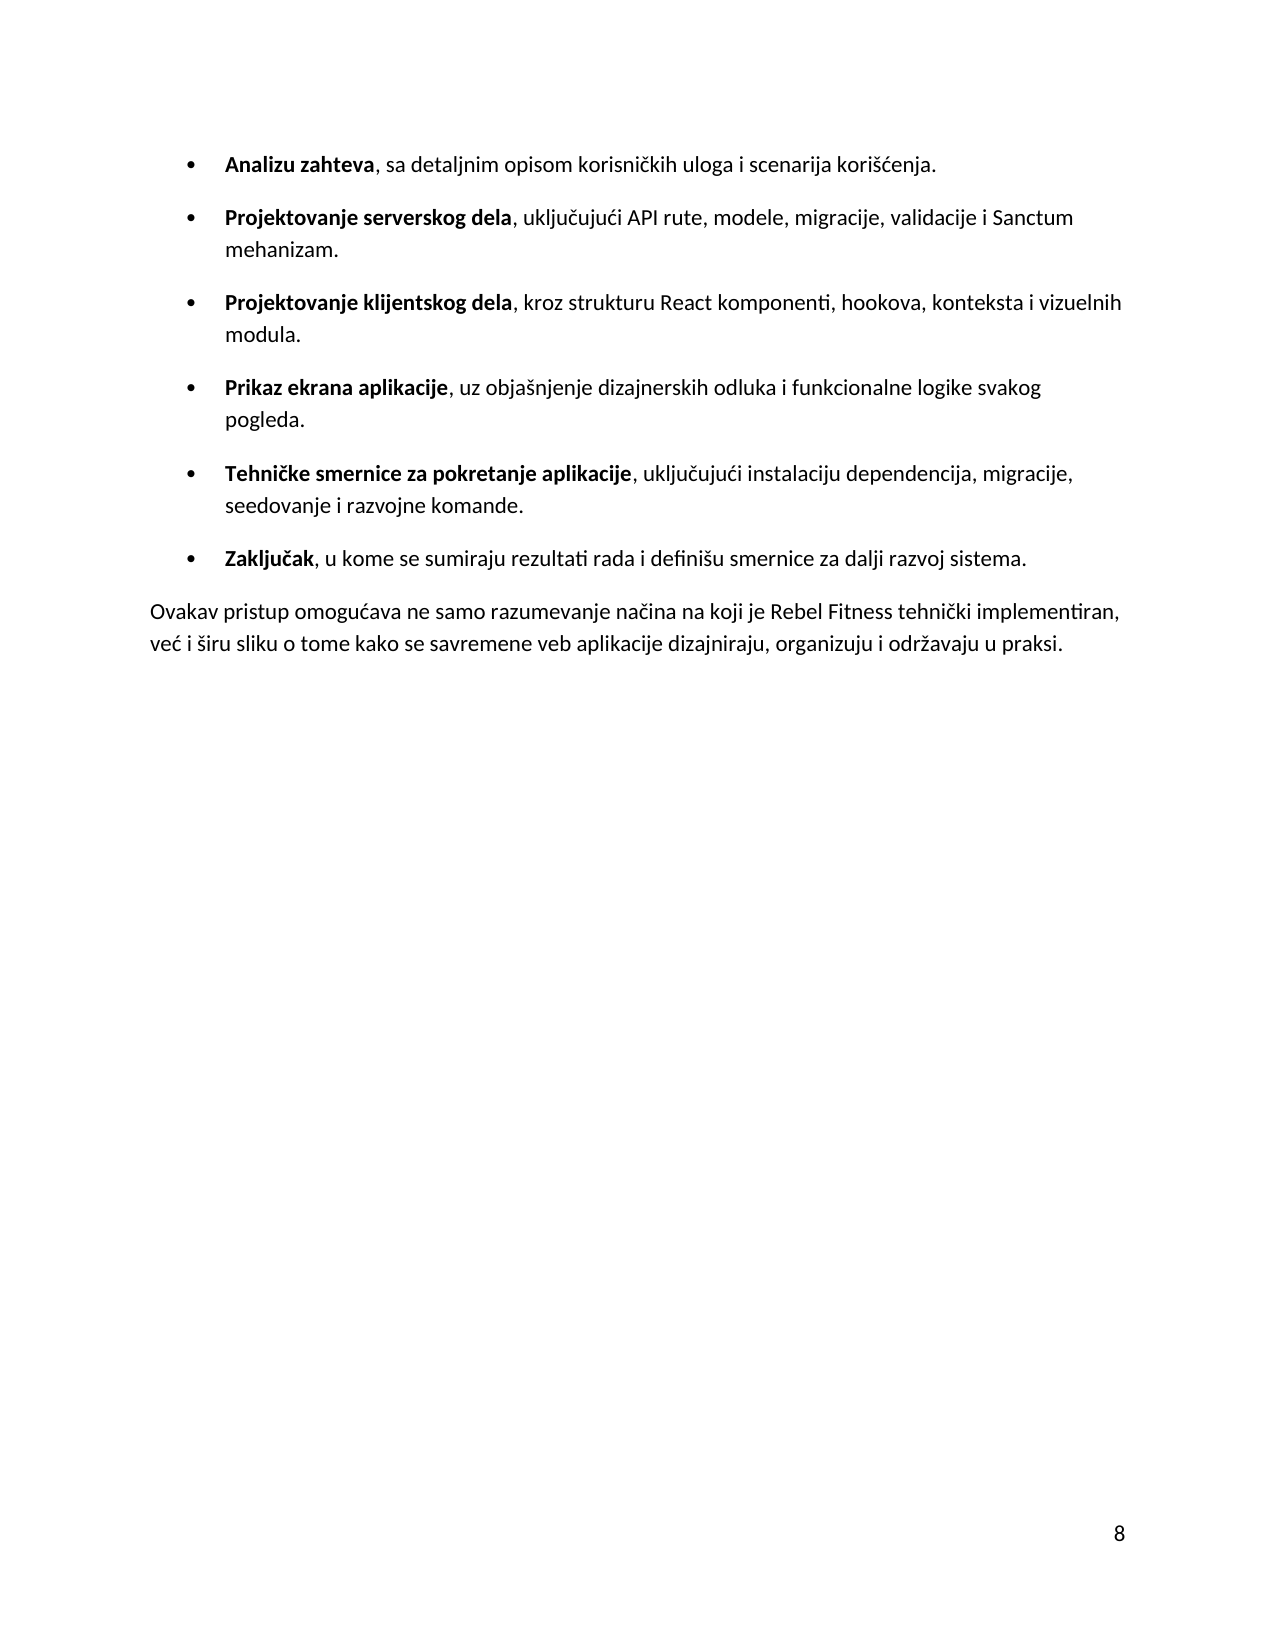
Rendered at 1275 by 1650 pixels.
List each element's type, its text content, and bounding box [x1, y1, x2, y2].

list Projektovanje klijentskog dela, kroz strukturu React komponenti, hookova, konteksta i vizuelnih modula. [187, 288, 1125, 348]
list Projektovanje serverskog dela, uključujući API rute, modele, migracije, validacije i Sanctum mehanizam. [187, 203, 1125, 263]
list Zaključak, u kome se sumiraju rezultati rada i definišu smernice za dalji razvoj sistema. [187, 544, 1125, 572]
list Prikaz ekrana aplikacije, uz objašnjenje dizajnerskih odluka i funkcionalne logike svakog pogleda. [187, 373, 1125, 434]
list Analizu zahteva, sa detaljnim opisom korisničkih uloga i scenarija korišćenja. [187, 150, 1125, 178]
list Tehničke smernice za pokretanje aplikacije, uključujući instalaciju dependencija, migracije, seedovanje i razvojne komande. [187, 459, 1125, 519]
text Ovakav pristup omogućava ne samo razumevanje načina na koji je Rebel Fitness tehnički implementiran, već i širu sliku o tome kako se savremene veb aplikacije dizajniraju, organizuju i održavaju u praksi. [150, 597, 1125, 657]
